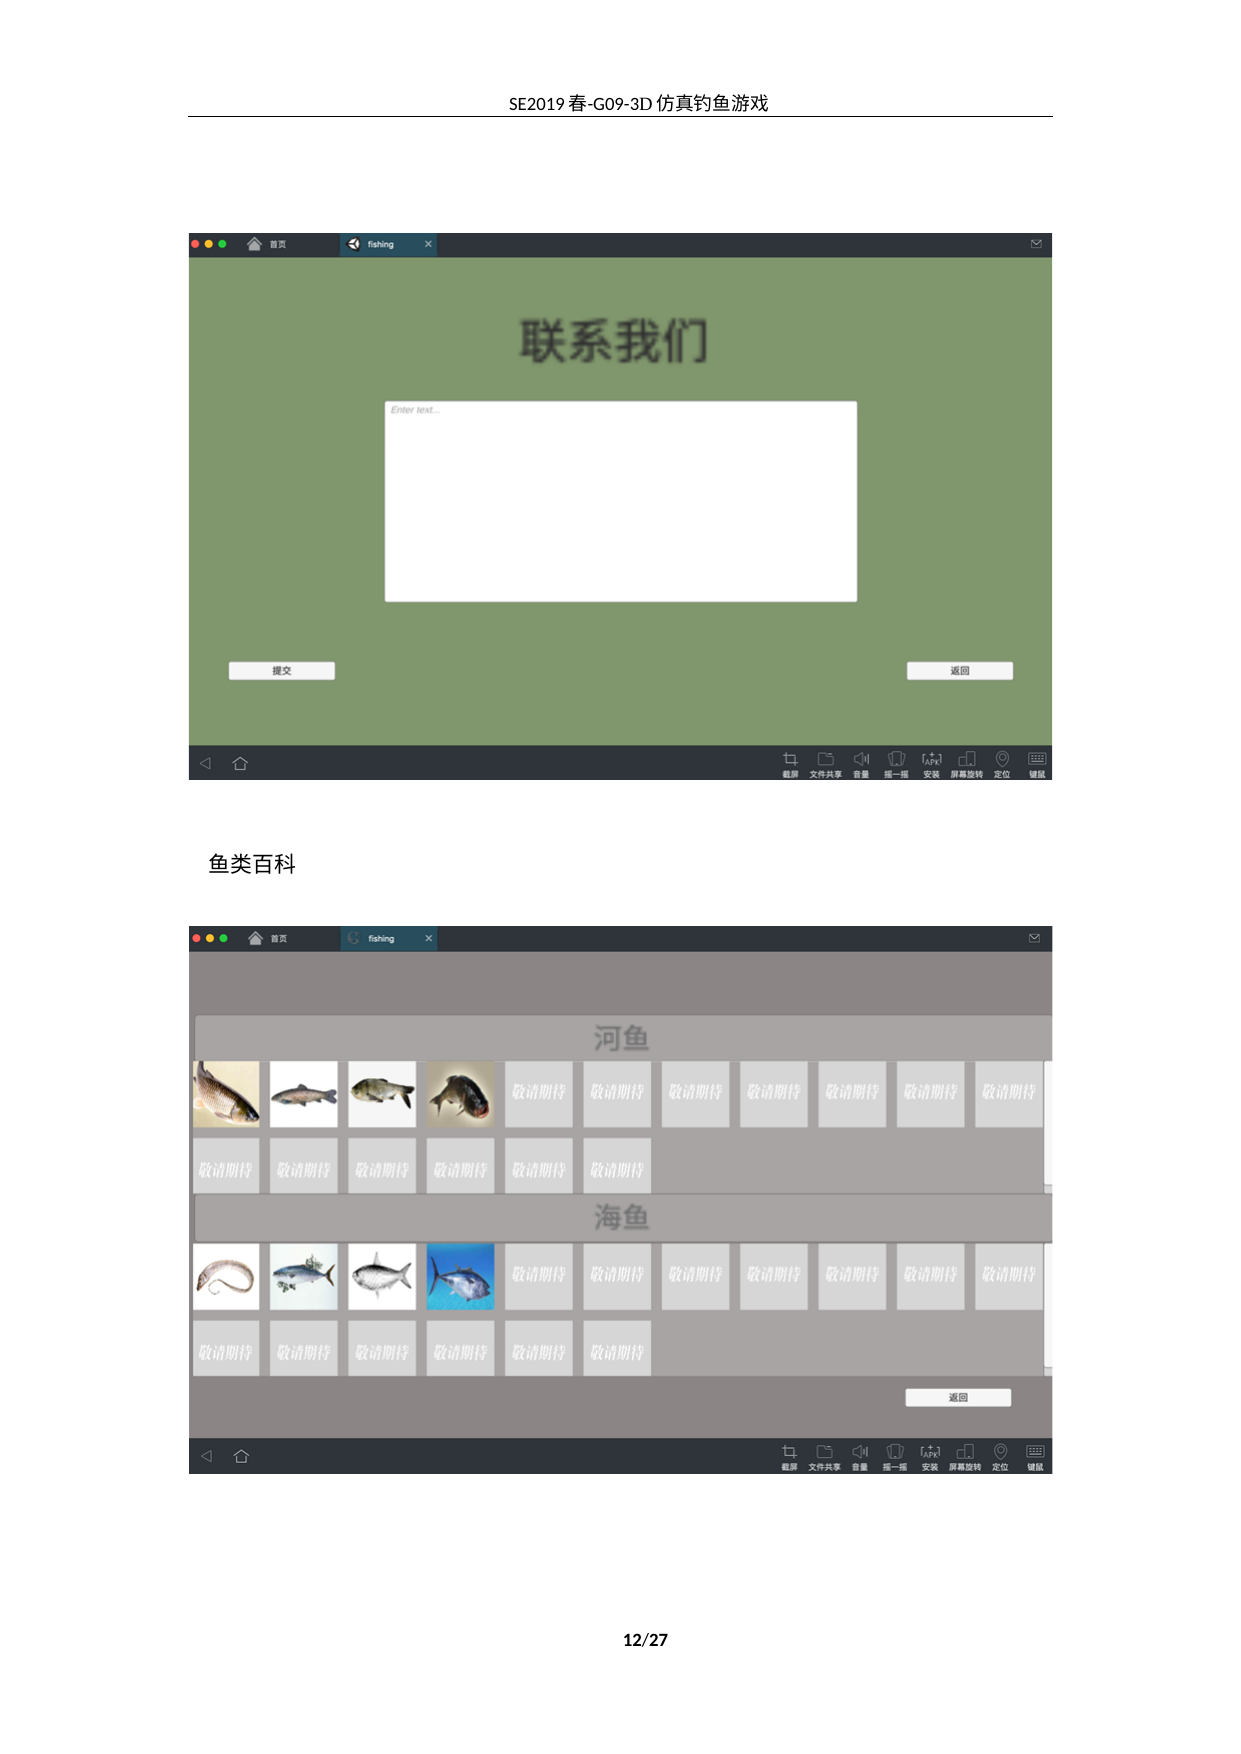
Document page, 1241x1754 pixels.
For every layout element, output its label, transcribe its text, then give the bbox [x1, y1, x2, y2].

picture [187, 926, 1053, 1474]
picture [187, 233, 1053, 780]
text 鱼类百科 [187, 847, 1053, 878]
